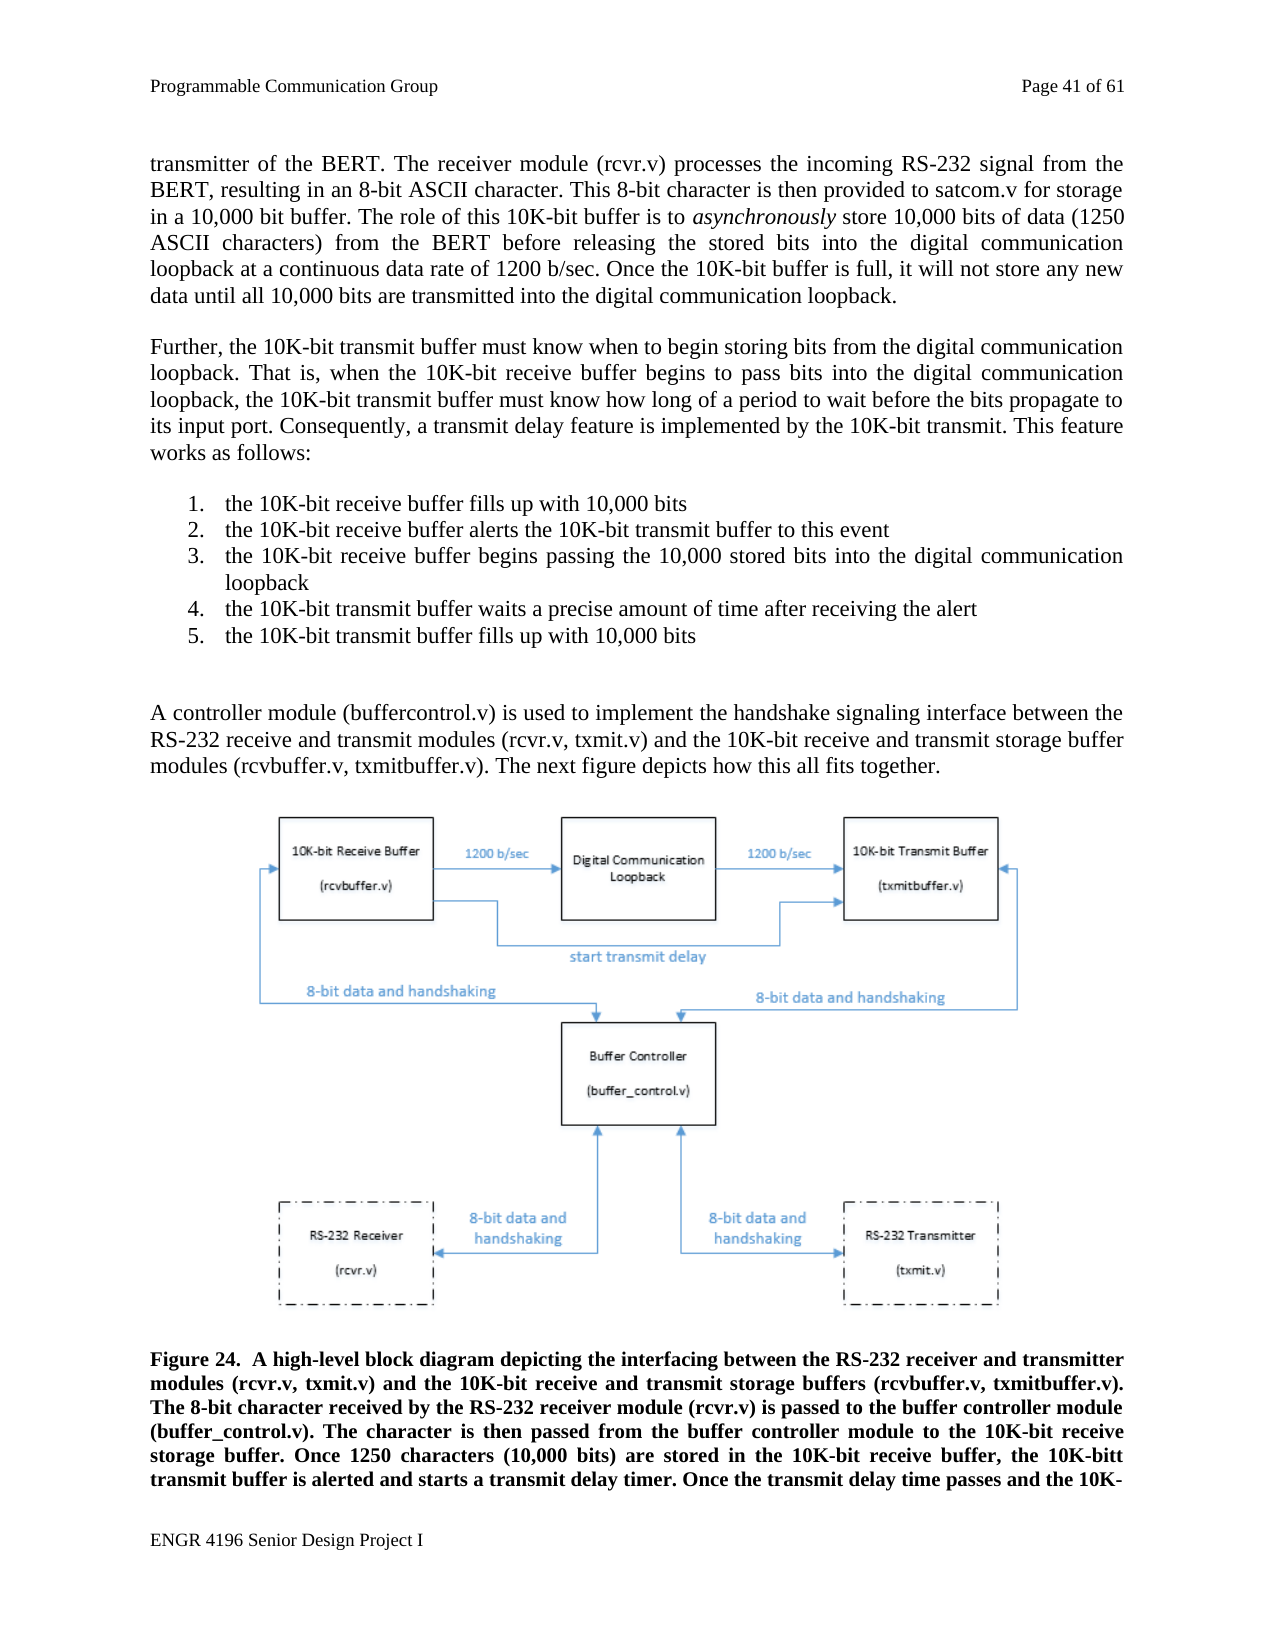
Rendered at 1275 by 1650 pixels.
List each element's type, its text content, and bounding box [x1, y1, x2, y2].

text A controller module (buffercontrol.v) is used to implement the handshake signaling interface between the RS-232 receive and transmit modules (rcvr.v, txmit.v) and the 10K-bit receive and transmit storage buffer modules (rcvbuffer.v, txmitbuffer.v). The next figure depicts how this all fits together. [150, 699, 1125, 778]
list the 10K-bit receive buffer alerts the 10K-bit transmit buffer to this event [187, 516, 1125, 543]
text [150, 150, 1125, 308]
list the 10K-bit receive buffer fills up with 10,000 bits [187, 490, 1125, 516]
list the 10K-bit transmit buffer fills up with 10,000 bits [187, 622, 1125, 648]
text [150, 1347, 1125, 1491]
text Further, the 10K-bit transmit buffer must know when to begin storing bits from the digital communication loopback. That is, when the 10K-bit receive buffer begins to pass bits into the digital communication loopback, the 10K-bit transmit buffer must know how long of a period to wait before the bits propagate to its input port. Consequently, a transmit delay feature is implemented by the 10K-bit transmit. This feature works as follows: [150, 333, 1125, 465]
list the 10K-bit receive buffer begins passing the 10,000 stored bits into the digital communication loopback [187, 543, 1125, 595]
picture [240, 803, 1036, 1322]
list the 10K-bit transmit buffer waits a precise amount of time after receiving the alert [187, 595, 1125, 622]
